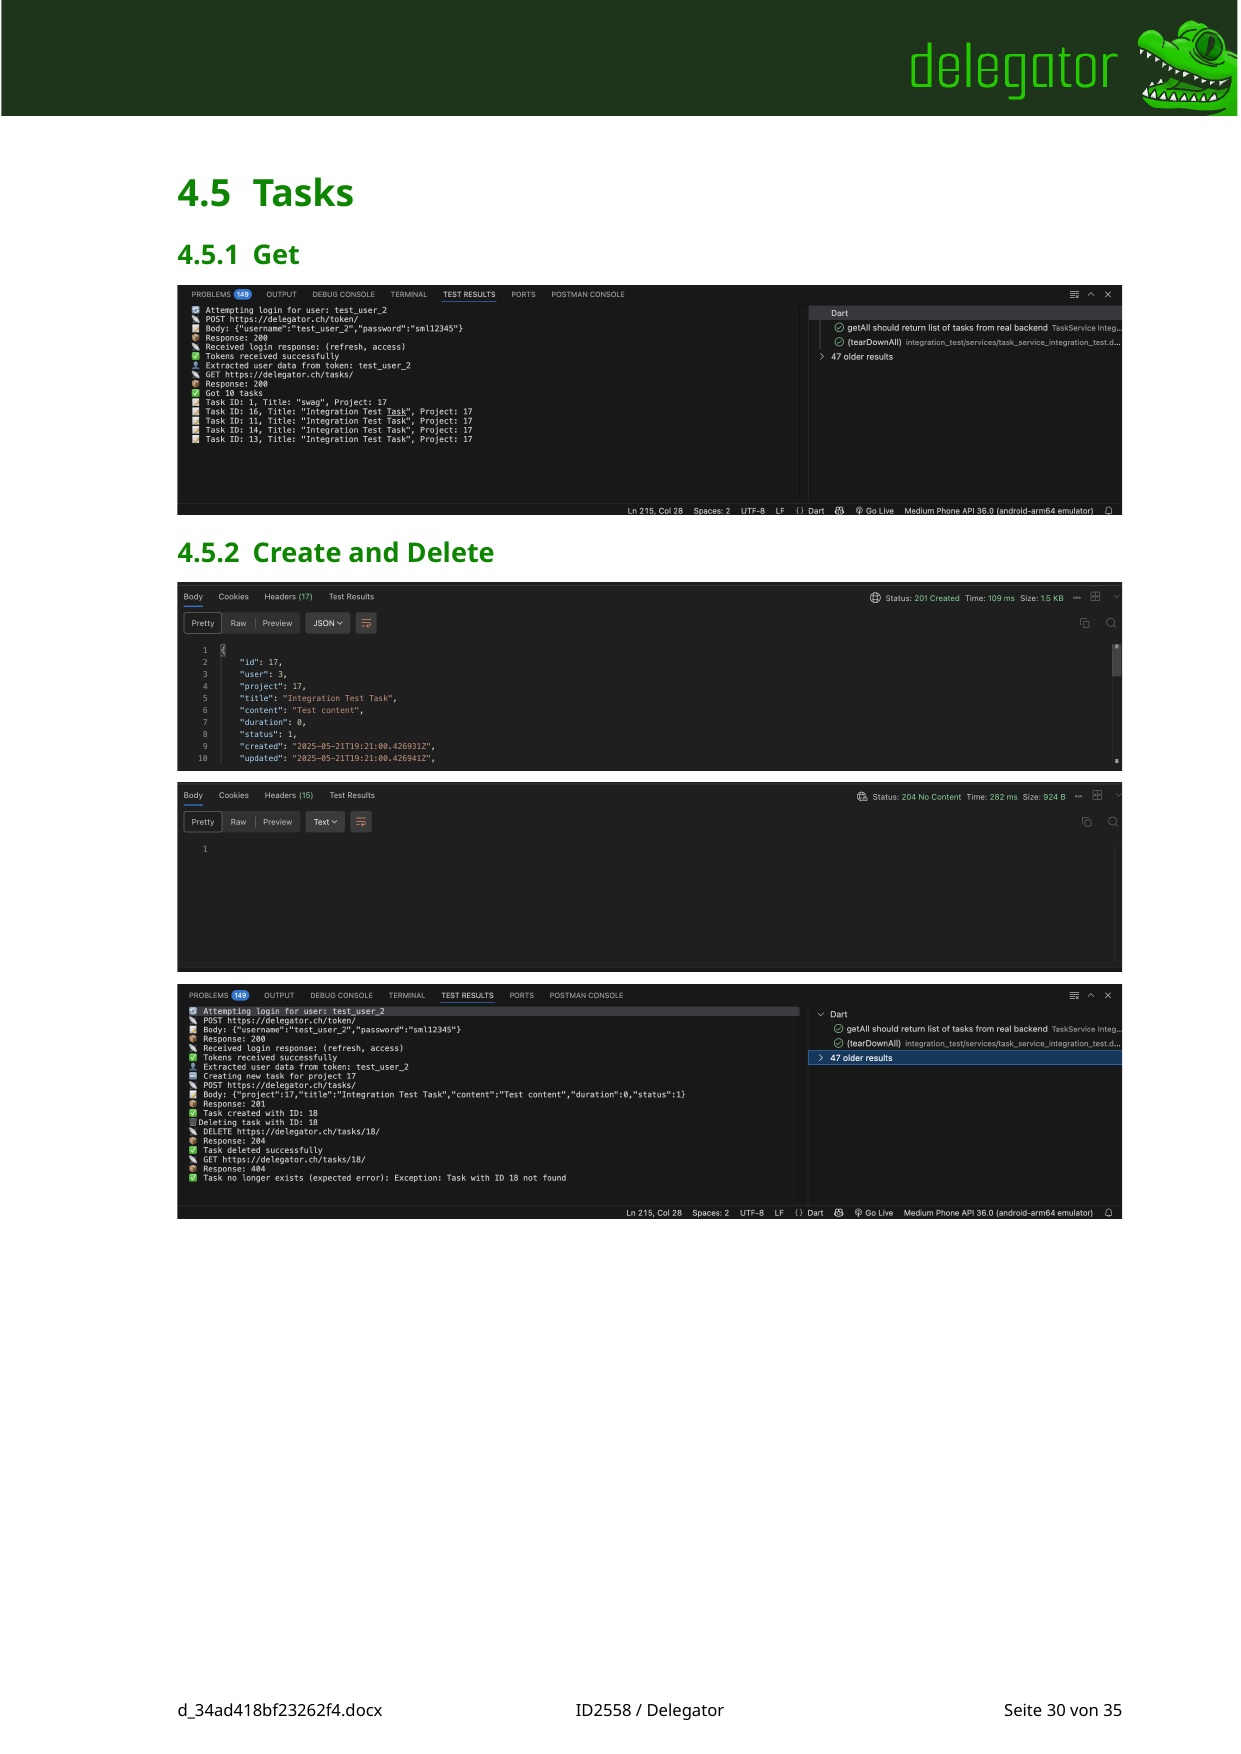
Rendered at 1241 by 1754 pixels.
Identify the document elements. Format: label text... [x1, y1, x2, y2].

subtitle Create and Delete [177, 533, 1122, 570]
picture [177, 582, 1123, 771]
picture [177, 984, 1123, 1219]
subtitle Tasks [177, 166, 1122, 217]
picture [177, 285, 1123, 515]
picture [0, 0, 1238, 116]
picture [177, 782, 1123, 972]
subtitle Get [177, 236, 1122, 273]
